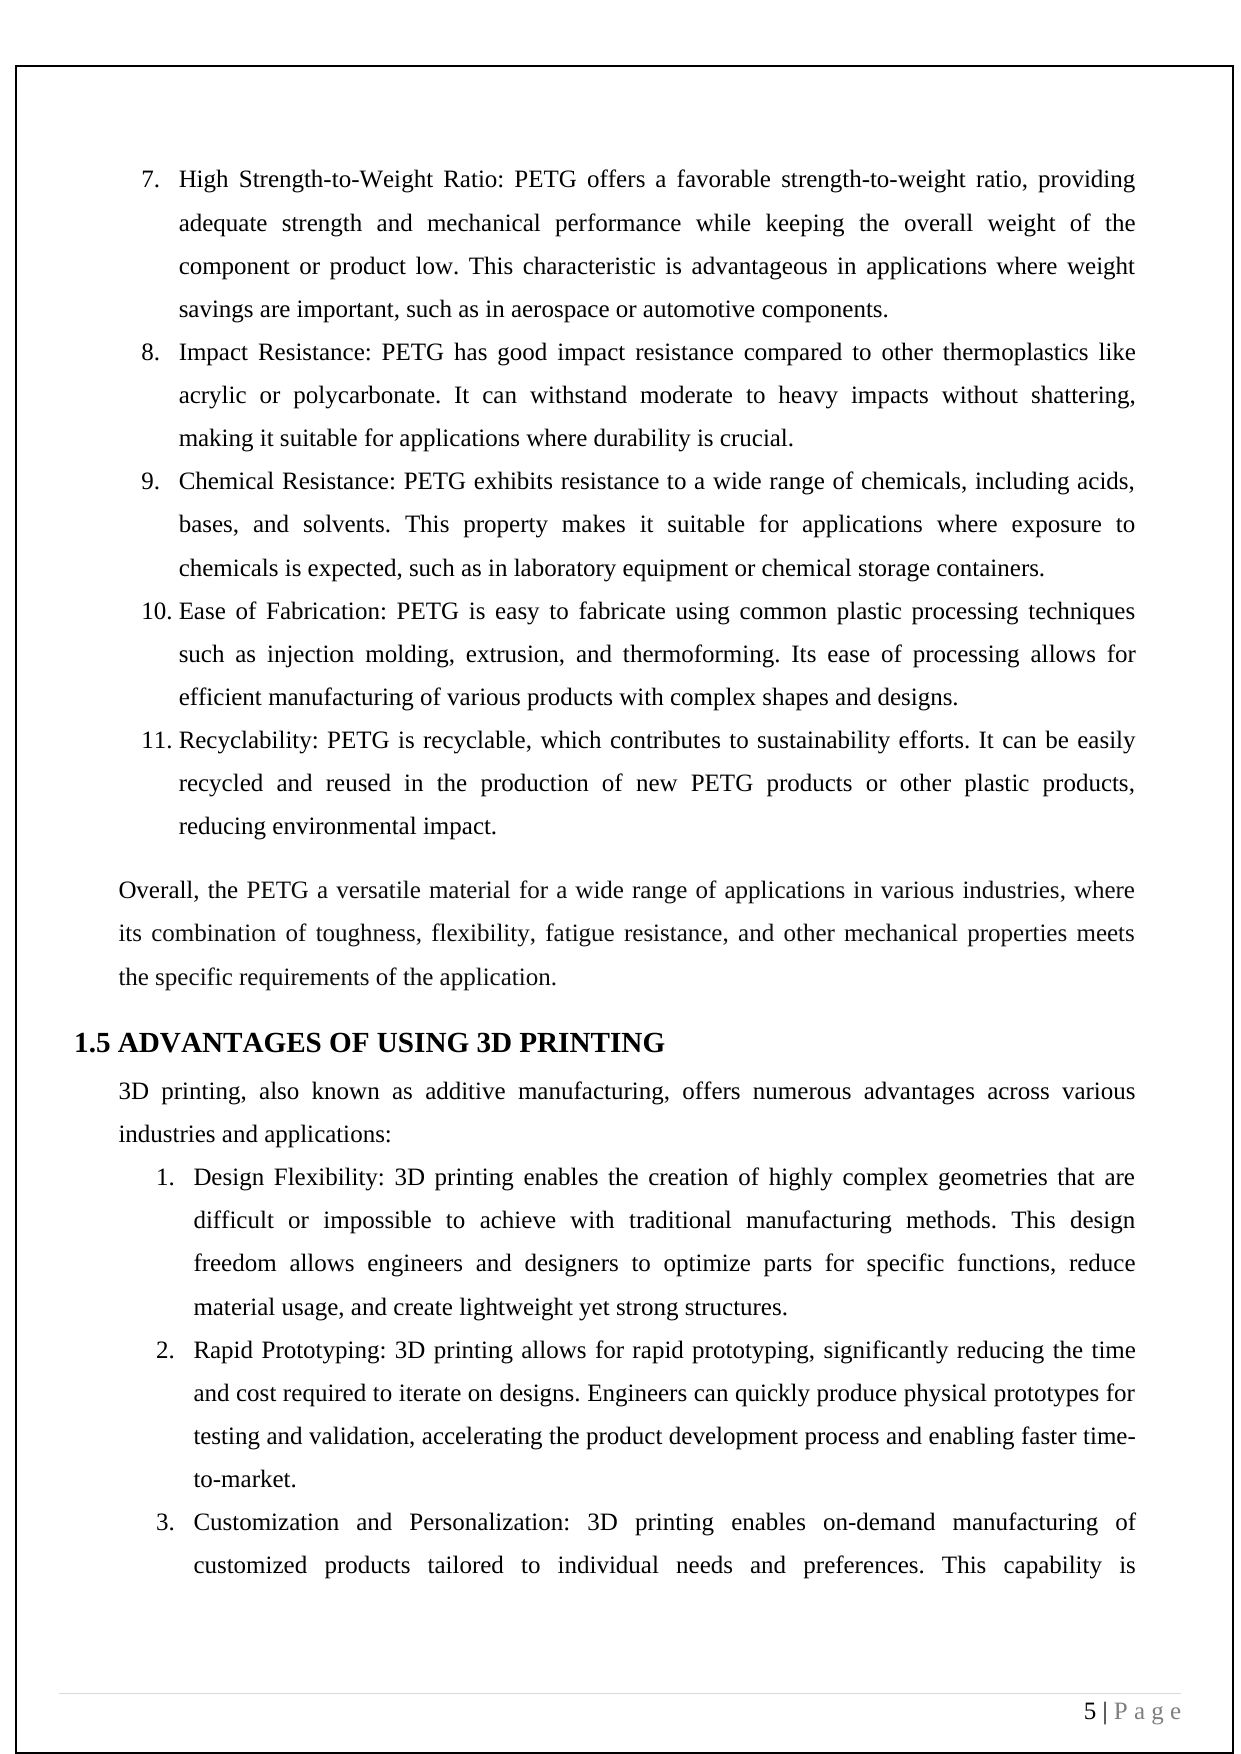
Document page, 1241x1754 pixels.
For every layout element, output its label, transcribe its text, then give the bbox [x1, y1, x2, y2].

text Overall, the PETG a versatile material for a wide range of applications in various industries, where its combination of toughness, flexibility, fatigue resistance, and other mechanical properties meets the specific requirements of the application. [118, 875, 1137, 919]
list Rapid Prototyping: 3D printing allows for rapid prototyping, significantly reducing the time and cost required to iterate on designs. Engineers can quickly produce physical prototypes for testing and validation, accelerating the product development process and enabling faster time-to-market. [156, 1335, 1137, 1493]
list 3D printing, also known as additive manufacturing, offers numerous advantages across various industries and applications: [118, 1076, 1137, 1148]
list Recyclability: PETG is recyclable, which contributes to sustainability efforts. It can be easily recycled and reused in the production of new PETG products or other plastic products, reducing environmental impact. [141, 725, 1137, 840]
list Design Flexibility: 3D printing enables the creation of highly complex geometries that are difficult or impossible to achieve with traditional manufacturing methods. This design freedom allows engineers and designers to optimize parts for specific functions, reduce material usage, and create lightweight yet strong structures. [156, 1162, 1137, 1320]
list Chemical Resistance: PETG exhibits resistance to a wide range of chemicals, including acids, bases, and solvents. This property makes it suitable for applications where exposure to chemicals is expected, such as in laboratory equipment or chemical storage containers. [141, 466, 1137, 581]
text Overall, the PETG a versatile material for a wide range of applications in various industries, where its combination of toughness, flexibility, fatigue resistance, and other mechanical properties meets the specific requirements of the application. [118, 947, 1137, 990]
list ADVANTAGES OF USING 3D PRINTING [74, 1026, 1151, 1059]
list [156, 1507, 1137, 1579]
list High Strength-to-Weight Ratio: PETG offers a favorable strength-to-weight ratio, providing adequate strength and mechanical performance while keeping the overall weight of the component or product low. This characteristic is advantageous in applications where weight savings are important, such as in aerospace or automotive components. [141, 164, 1137, 323]
list Impact Resistance: PETG has good impact resistance compared to other thermoplastics like acrylic or polycarbonate. It can withstand moderate to heavy impacts without shattering, making it suitable for applications where durability is crucial. [141, 337, 1137, 452]
list Ease of Fabrication: PETG is easy to fabricate using common plastic processing techniques such as injection molding, extrusion, and thermoforming. Its ease of processing allows for efficient manufacturing of various products with complex shapes and designs. [141, 596, 1137, 711]
